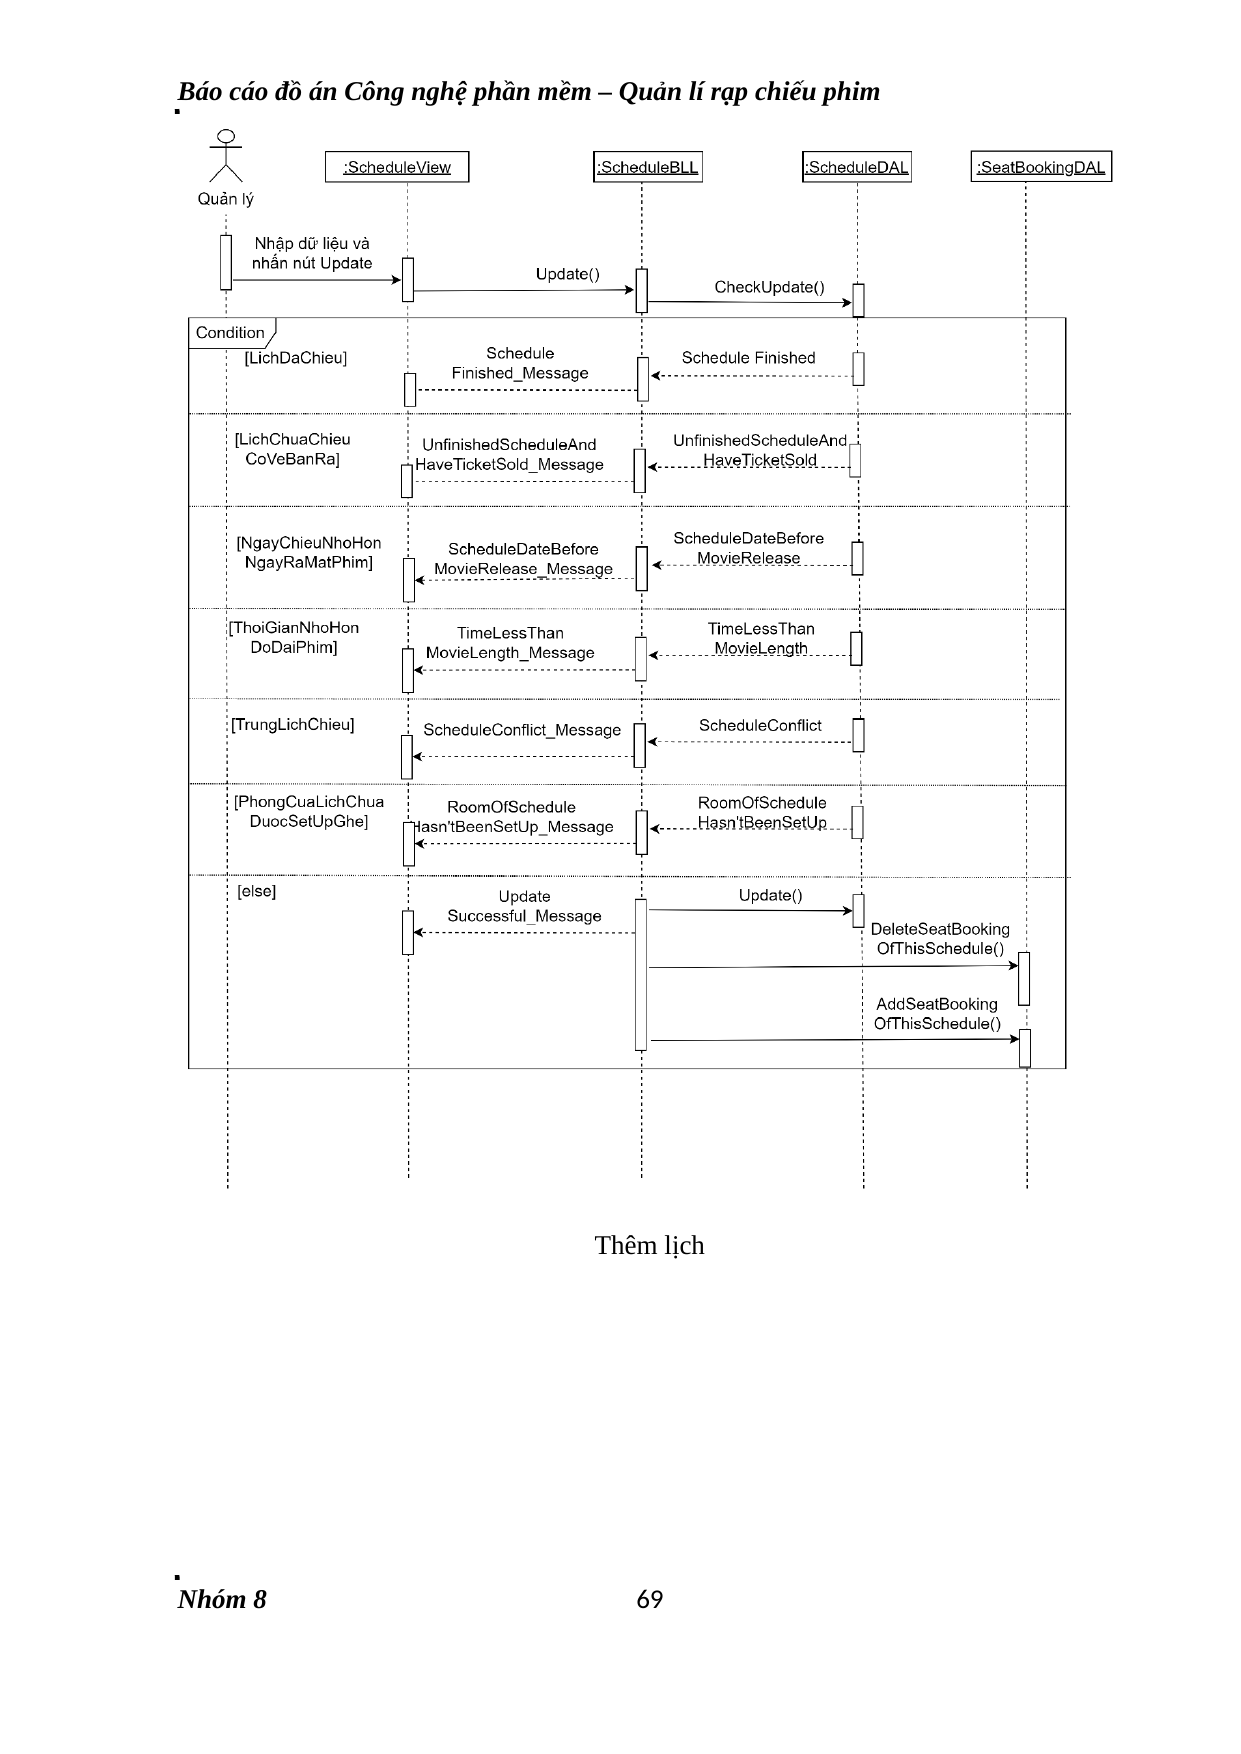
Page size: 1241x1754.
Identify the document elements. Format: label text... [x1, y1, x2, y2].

picture [177, 118, 1123, 1204]
text Thêm lịch [177, 1229, 1122, 1261]
